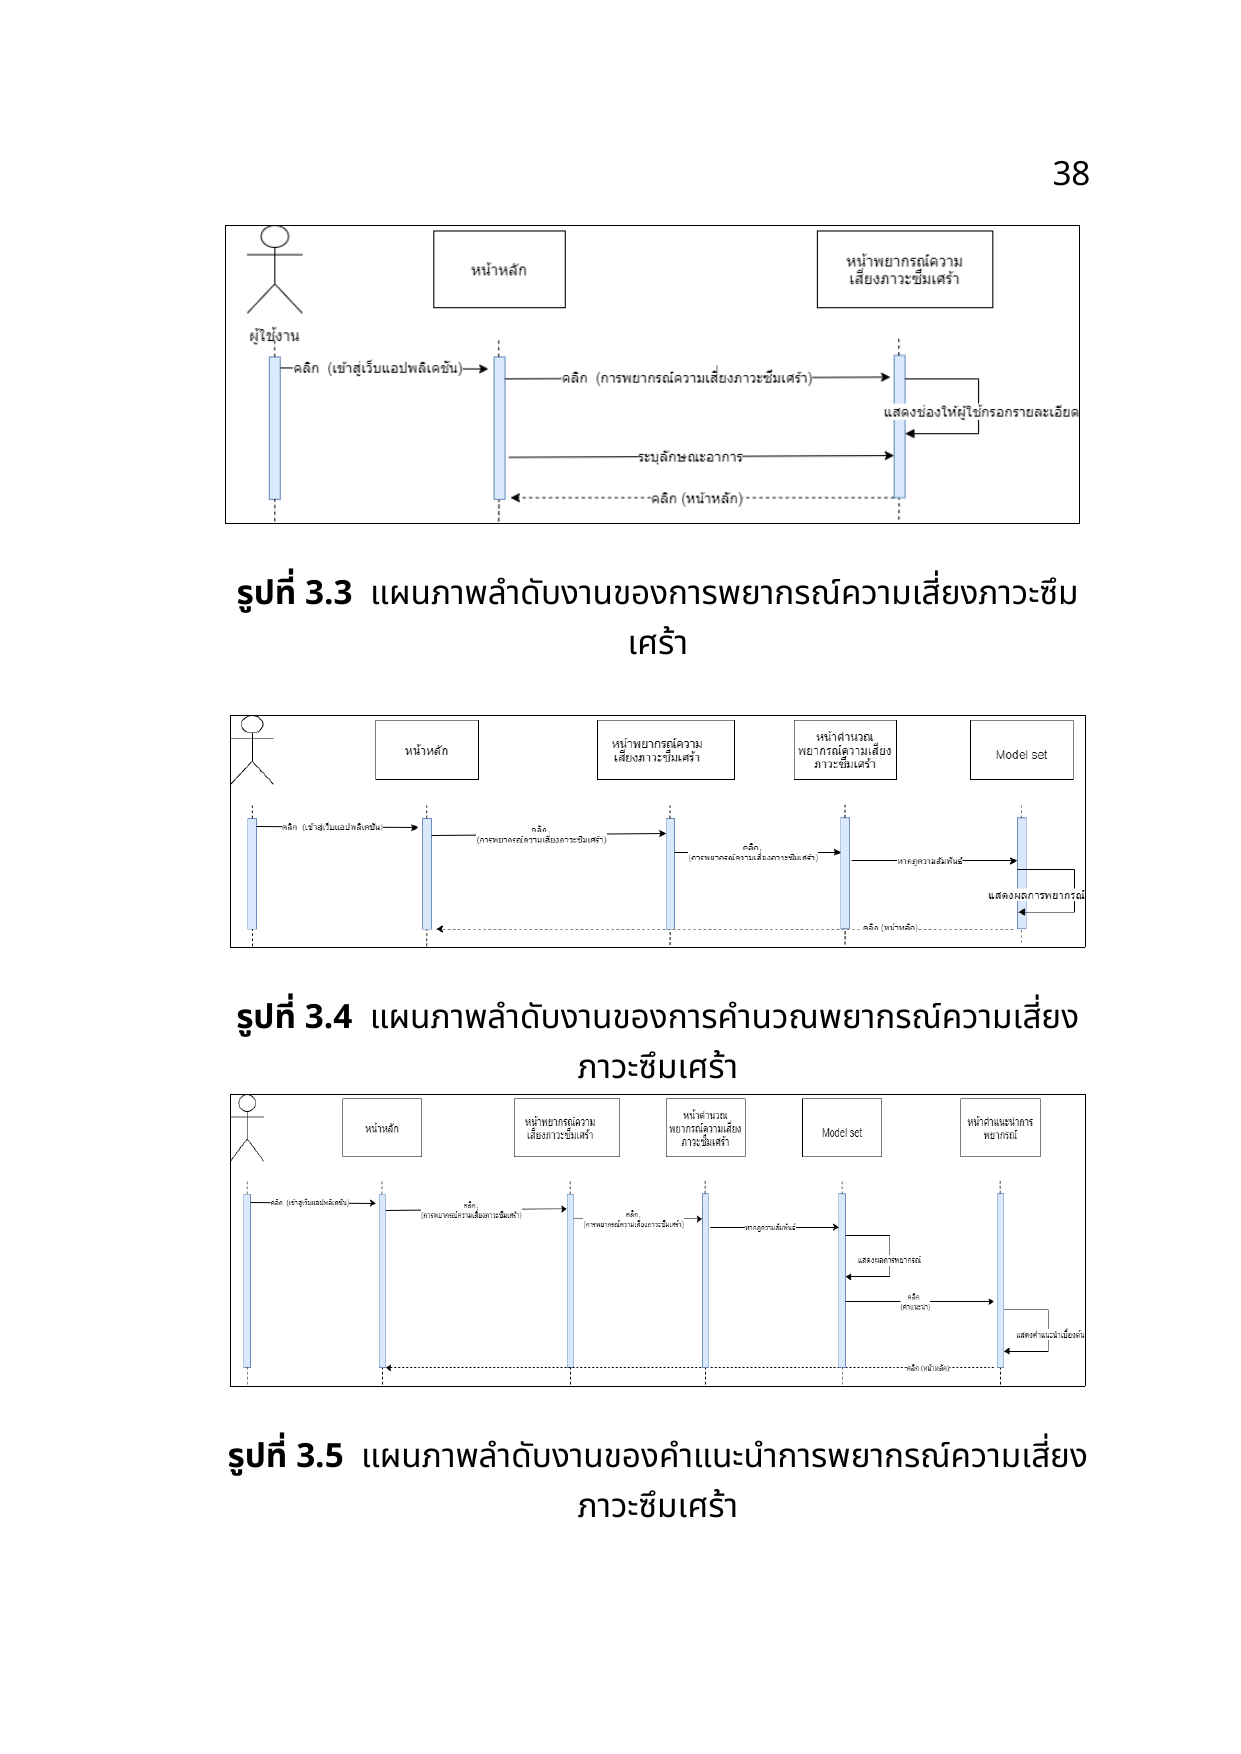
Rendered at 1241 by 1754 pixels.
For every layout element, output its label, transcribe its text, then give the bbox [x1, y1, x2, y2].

picture [226, 226, 1079, 523]
text รูปที่ 3.4 แผนภาพลำดับงานของการคำนวณพยากรณ์ความเสี่ยงภาวะซึมเศร้า [225, 993, 1090, 1094]
text รูปที่ 3.5 แผนภาพลำดับงานของคำแนะนำการพยากรณ์ความเสี่ยงภาวะซึมเศร้า [225, 1432, 1090, 1533]
picture [231, 1095, 1085, 1386]
text รูปที่ 3.3 แผนภาพลำดับงานของการพยากรณ์ความเสี่ยงภาวะซึมเศร้า [225, 568, 1090, 669]
picture [231, 716, 1085, 947]
